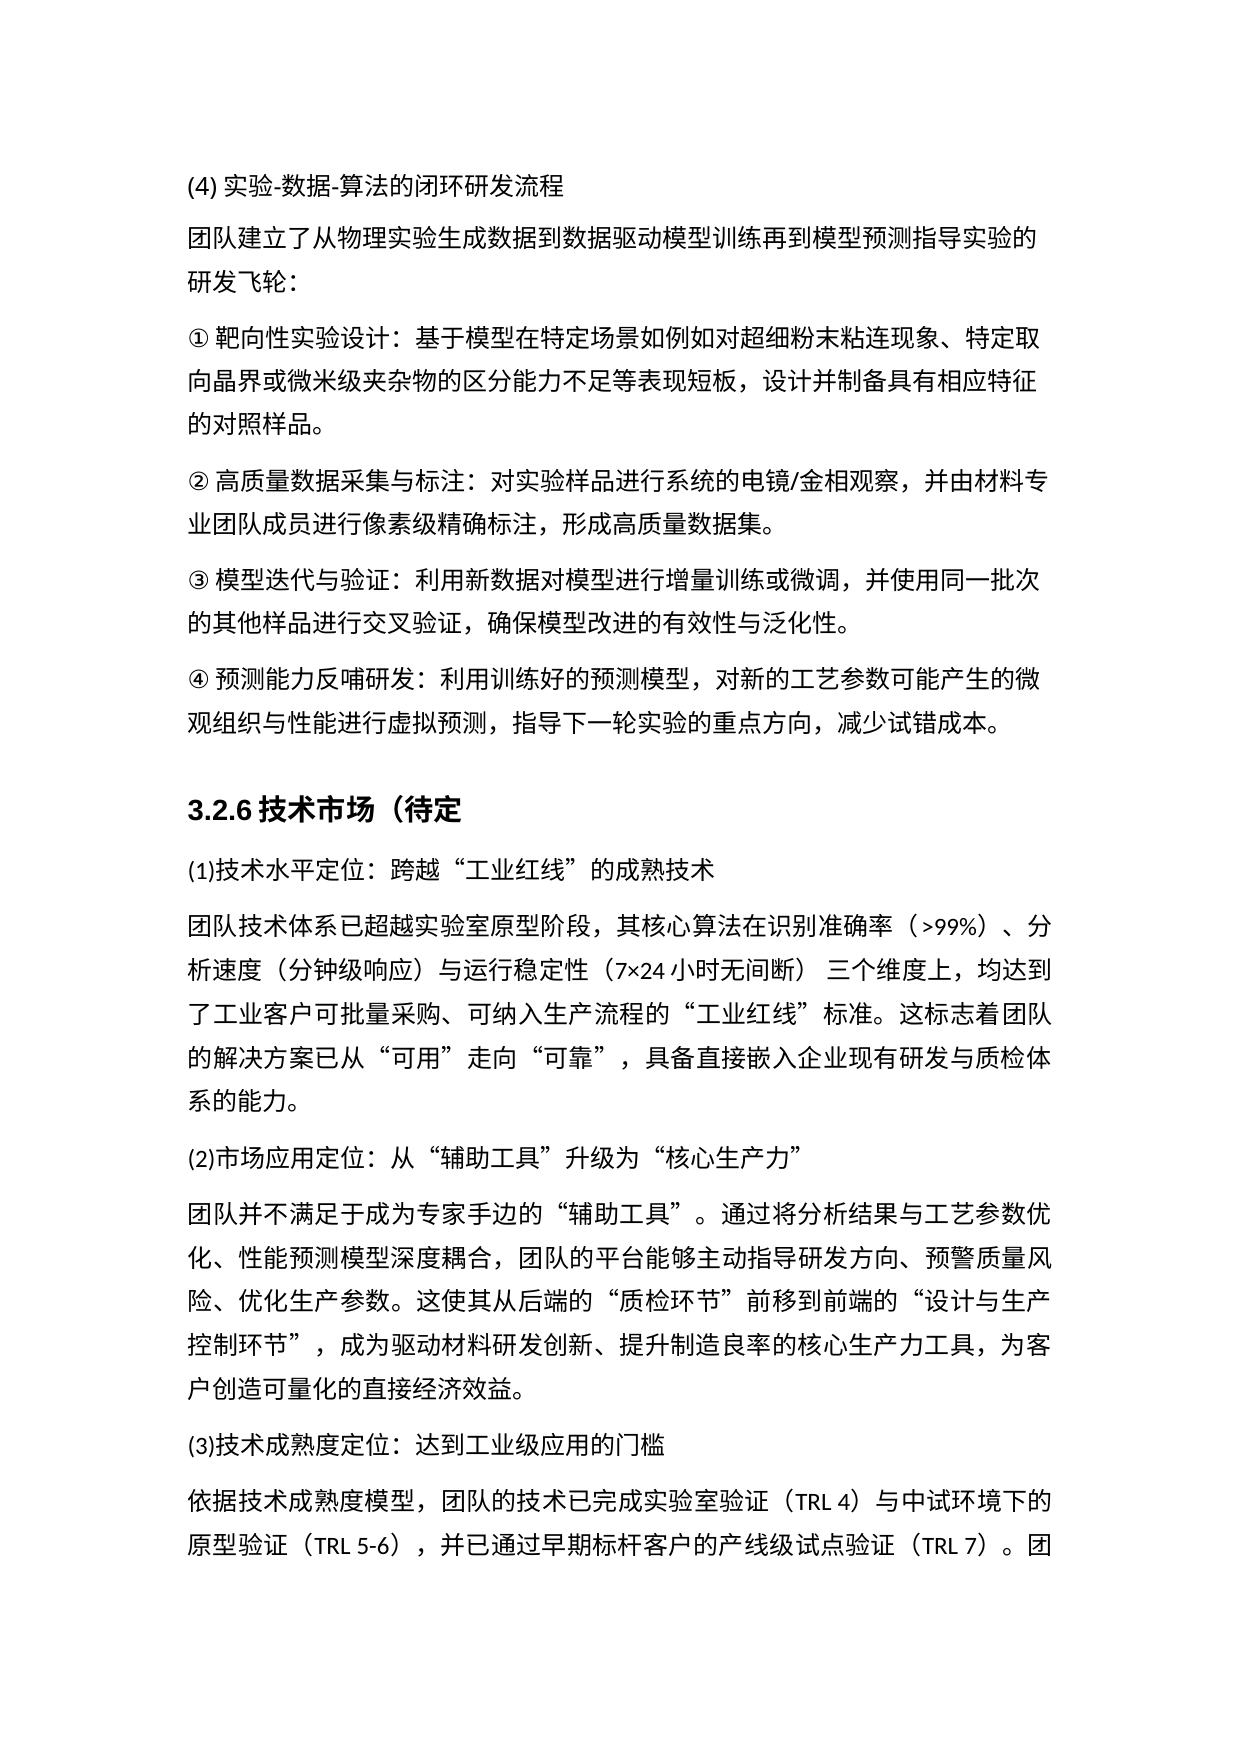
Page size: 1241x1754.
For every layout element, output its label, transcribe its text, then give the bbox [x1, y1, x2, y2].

text 团队建立了从物理实验生成数据到数据驱动模型训练再到模型预测指导实验的研发飞轮： [187, 219, 1053, 298]
subtitle (4) 实验-数据-算法的闭环研发流程 [187, 150, 1053, 206]
text ③模型迭代与验证：利用新数据对模型进行增量训练或微调，并使用同一批次的其他样品进行交叉验证，确保模型改进的有效性与泛化性。 [187, 560, 1053, 640]
text ①靶向性实验设计：基于模型在特定场景如例如对超细粉末粘连现象、特定取向晶界或微米级夹杂物的区分能力不足等表现短板，设计并制备具有相应特征的对照样品。 [187, 318, 1053, 441]
text ②高质量数据采集与标注：对实验样品进行系统的电镜/金相观察，并由材料专业团队成员进行像素级精确标注，形成高质量数据集。 [187, 461, 1053, 541]
text ④预测能力反哺研发：利用训练好的预测模型，对新的工艺参数可能产生的微观组织与性能进行虚拟预测，指导下一轮实验的重点方向，减少试错成本。 [187, 660, 1053, 739]
text (1)技术水平定位：跨越“工业红线”的成熟技术 [187, 844, 1053, 888]
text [187, 1476, 1053, 1563]
subtitle 3.2.6技术市场（待定 [187, 776, 1053, 832]
text 团队技术体系已超越实验室原型阶段，其核心算法在识别准确率（>99%）、分析速度（分钟级响应）与运行稳定性（7×24小时无间断） 三个维度上，均达到了工业客户可批量采购、可纳入生产流程的“工业红线”标准。这标志着团队的解决方案已从“可用”走向“可靠”，具备直接嵌入企业现有研发与质检体系的能力。 [187, 901, 1053, 1119]
text (3)技术成熟度定位：达到工业级应用的门槛 [187, 1419, 1053, 1463]
text (2)市场应用定位：从“辅助工具”升级为“核心生产力” [187, 1132, 1053, 1176]
text 团队并不满足于成为专家手边的“辅助工具”。通过将分析结果与工艺参数优化、性能预测模型深度耦合，团队的平台能够主动指导研发方向、预警质量风险、优化生产参数。这使其从后端的“质检环节”前移到前端的“设计与生产控制环节”，成为驱动材料研发创新、提升制造良率的核心生产力工具，为客户创造可量化的直接经济效益。 [187, 1188, 1053, 1407]
